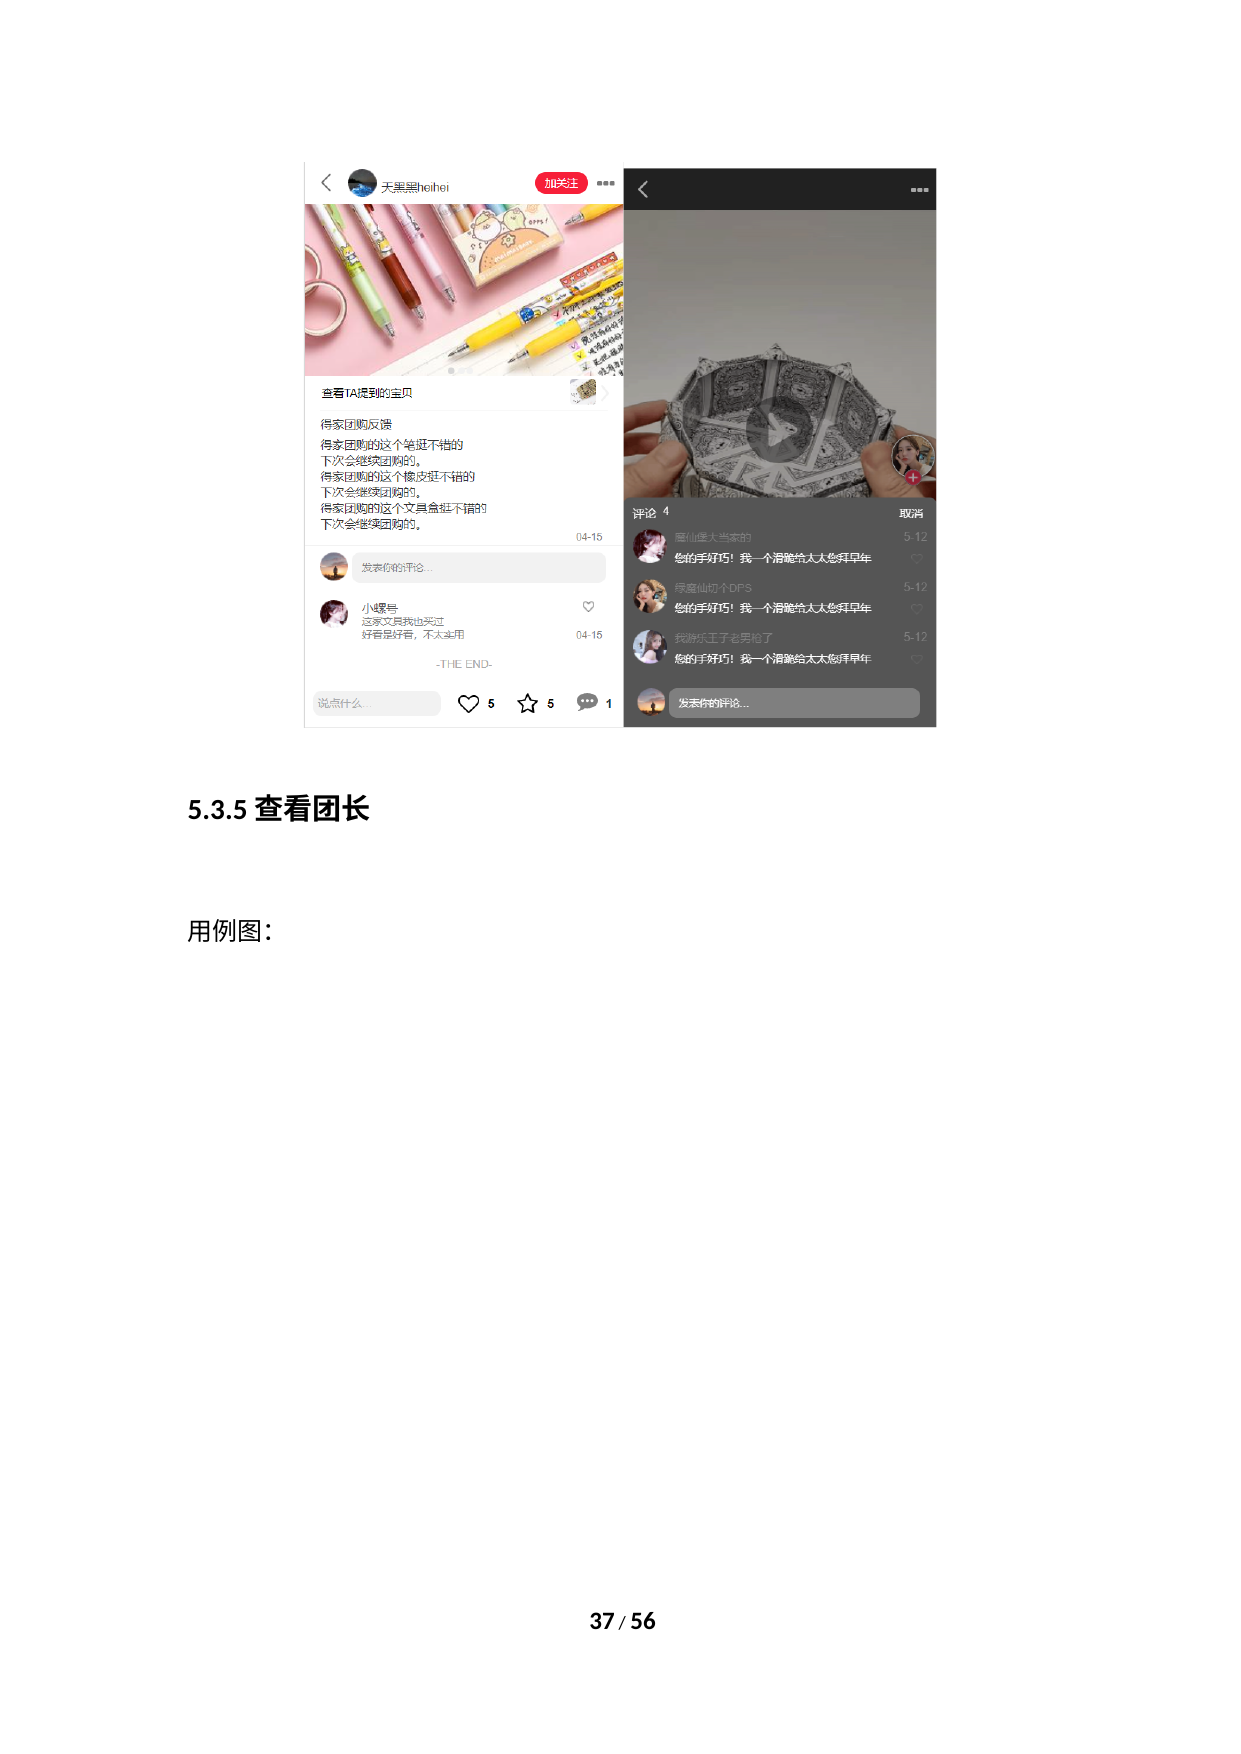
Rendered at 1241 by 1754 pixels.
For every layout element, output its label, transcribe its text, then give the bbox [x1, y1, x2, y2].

text 用例图： [187, 897, 1053, 962]
subtitle 5.3.5 查看团长 [187, 774, 1053, 839]
picture [303, 162, 937, 728]
